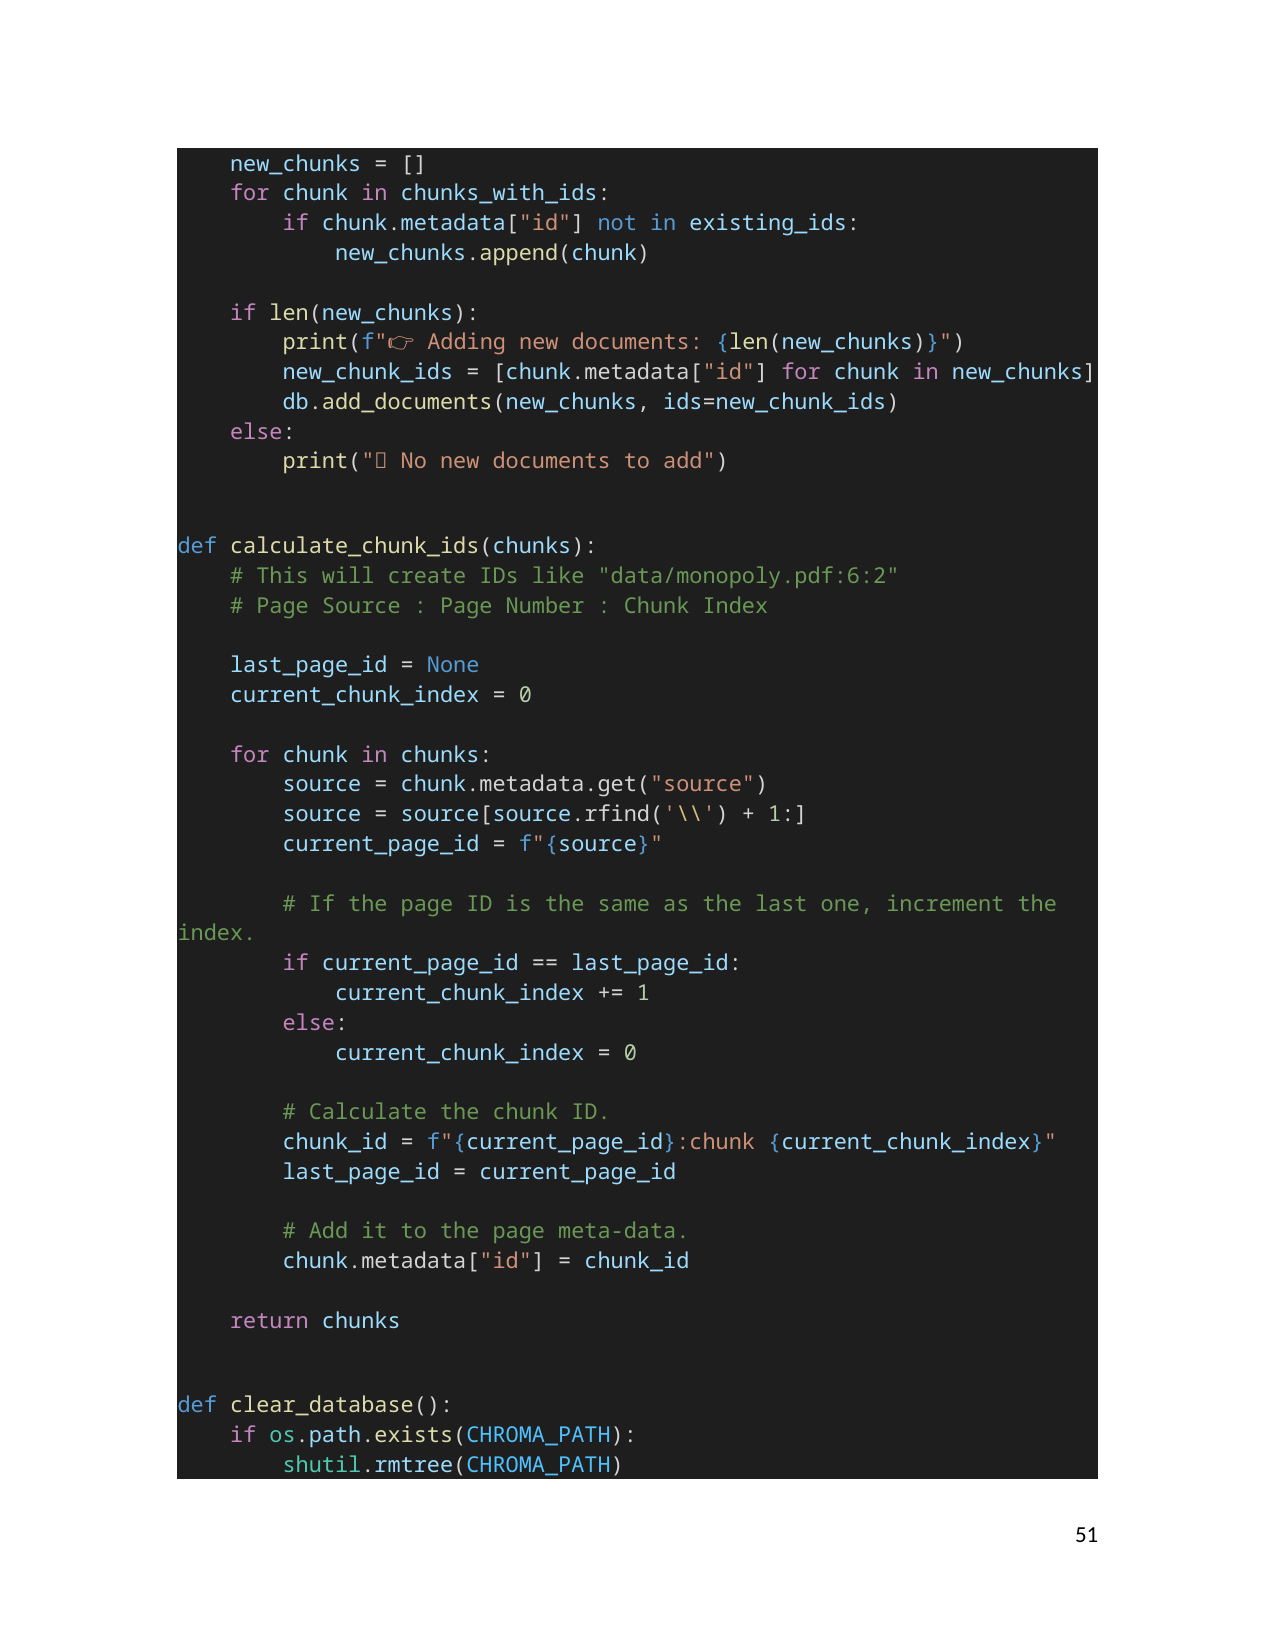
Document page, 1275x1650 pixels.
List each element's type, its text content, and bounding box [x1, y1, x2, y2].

text last_page_id = current_page_id [177, 1156, 1098, 1186]
text db.add_documents(new_chunks, ids=new_chunk_ids) [177, 386, 1098, 416]
text for chunk in chunks: [177, 739, 1098, 768]
text current_chunk_index += 1 [177, 977, 1098, 1007]
text source = chunk.metadata.get("source") [177, 768, 1098, 798]
text chunk_id = f"{current_page_id}:chunk {current_chunk_index}" [177, 1126, 1098, 1156]
text current_chunk_index = 0 [177, 1037, 1098, 1066]
text # This will create IDs like "data/monopoly.pdf:6:2" [177, 560, 1098, 590]
text # Page Source : Page Number : Chunk Index [177, 590, 1098, 619]
text shutil.rmtree(CHROMA_PATH) [177, 1449, 1098, 1479]
text for chunk in chunks_with_ids: [177, 177, 1098, 207]
text return chunks [177, 1305, 1098, 1334]
text last_page_id = None [177, 649, 1098, 679]
text new_chunk_ids = [chunk.metadata["id"] for chunk in new_chunks] [177, 356, 1098, 386]
text new_chunks = [] [177, 148, 1098, 177]
text if chunk.metadata["id"] not in existing_ids: [177, 207, 1098, 237]
text else: [177, 416, 1098, 446]
text print(f"👉 Adding new documents: {len(new_chunks)}") [177, 326, 1098, 356]
text source = source[source.rfind('\\') + 1:] [177, 798, 1098, 828]
text def clear_database(): [177, 1389, 1098, 1419]
text # Add it to the page meta-data. [177, 1215, 1098, 1245]
text # Calculate the chunk ID. [177, 1096, 1098, 1126]
text # If the page ID is the same as the last one, increment the index. [177, 888, 1098, 947]
text current_chunk_index = 0 [177, 679, 1098, 709]
text if len(new_chunks): [177, 297, 1098, 326]
text if current_page_id == last_page_id: [177, 947, 1098, 977]
text if os.path.exists(CHROMA_PATH): [177, 1419, 1098, 1449]
text current_page_id = f"{source}" [177, 828, 1098, 858]
text def calculate_chunk_ids(chunks): [177, 530, 1098, 560]
text chunk.metadata["id"] = chunk_id [177, 1245, 1098, 1275]
text else: [177, 1007, 1098, 1037]
text new_chunks.append(chunk) [177, 237, 1098, 267]
text print("✅ No new documents to add") [177, 446, 1098, 475]
